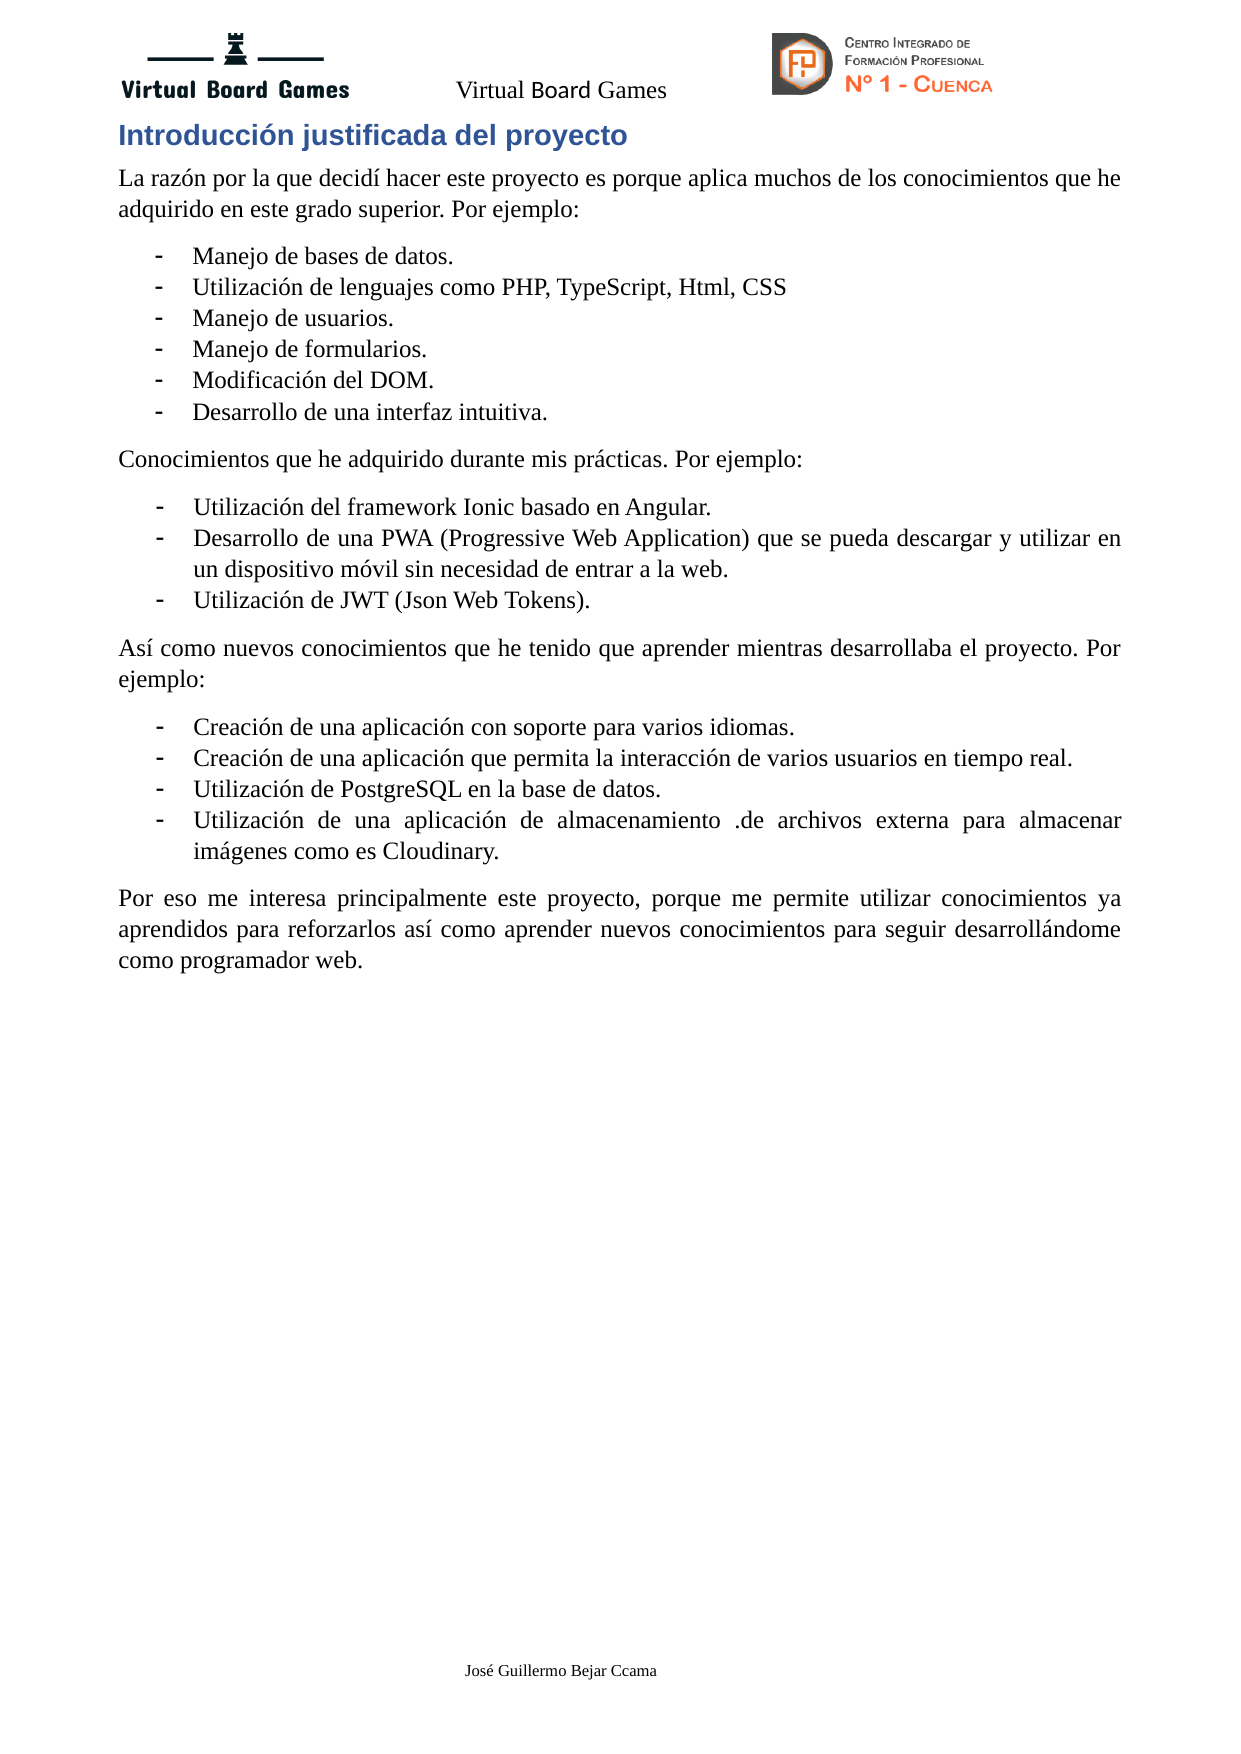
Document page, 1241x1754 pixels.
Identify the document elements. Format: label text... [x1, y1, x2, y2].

text Por eso me interesa principalmente este proyecto, porque me permite utilizar conocimientos ya aprendidos para reforzarlos así como aprender nuevos conocimientos para seguir desarrollándome como programador web. [118, 883, 1122, 974]
list Manejo de bases de datos. [154, 241, 1122, 270]
subtitle Introducción justificada del proyecto [118, 118, 1122, 152]
list Modificación del DOM. [154, 366, 1122, 394]
list Utilización de lenguajes como PHP, TypeScript, Html, CSS [154, 272, 1122, 301]
list Utilización de una aplicación de almacenamiento .de archivos externa para almacenar imágenes como es Cloudinary. [156, 805, 1122, 864]
list Utilización de PostgreSQL en la base de datos. [156, 774, 1122, 802]
list Creación de una aplicación que permita la interacción de varios usuarios en tiempo real. [156, 743, 1122, 771]
text Conocimientos que he adquirido durante mis prácticas. Por ejemplo: [118, 444, 1122, 473]
picture [770, 29, 1004, 99]
list Utilización del framework Ionic basado en Angular. [156, 492, 1122, 521]
text Así como nuevos conocimientos que he tenido que aprender mientras desarrollaba el proyecto. Por ejemplo: [118, 633, 1122, 693]
picture [118, 33, 353, 99]
list Manejo de formularios. [154, 334, 1122, 363]
list Desarrollo de una interfaz intuitiva. [154, 397, 1122, 425]
list Desarrollo de una PWA (Progressive Web Application) que se pueda descargar y utilizar en un dispositivo móvil sin necesidad de entrar a la web. [156, 523, 1122, 583]
list Manejo de usuarios. [154, 303, 1122, 332]
list Utilización de JWT (Json Web Tokens). [156, 585, 1122, 614]
list Creación de una aplicación con soporte para varios idiomas. [156, 712, 1122, 740]
text La razón por la que decidí hacer este proyecto es porque aplica muchos de los conocimientos que he adquirido en este grado superior. Por ejemplo: [118, 163, 1122, 222]
